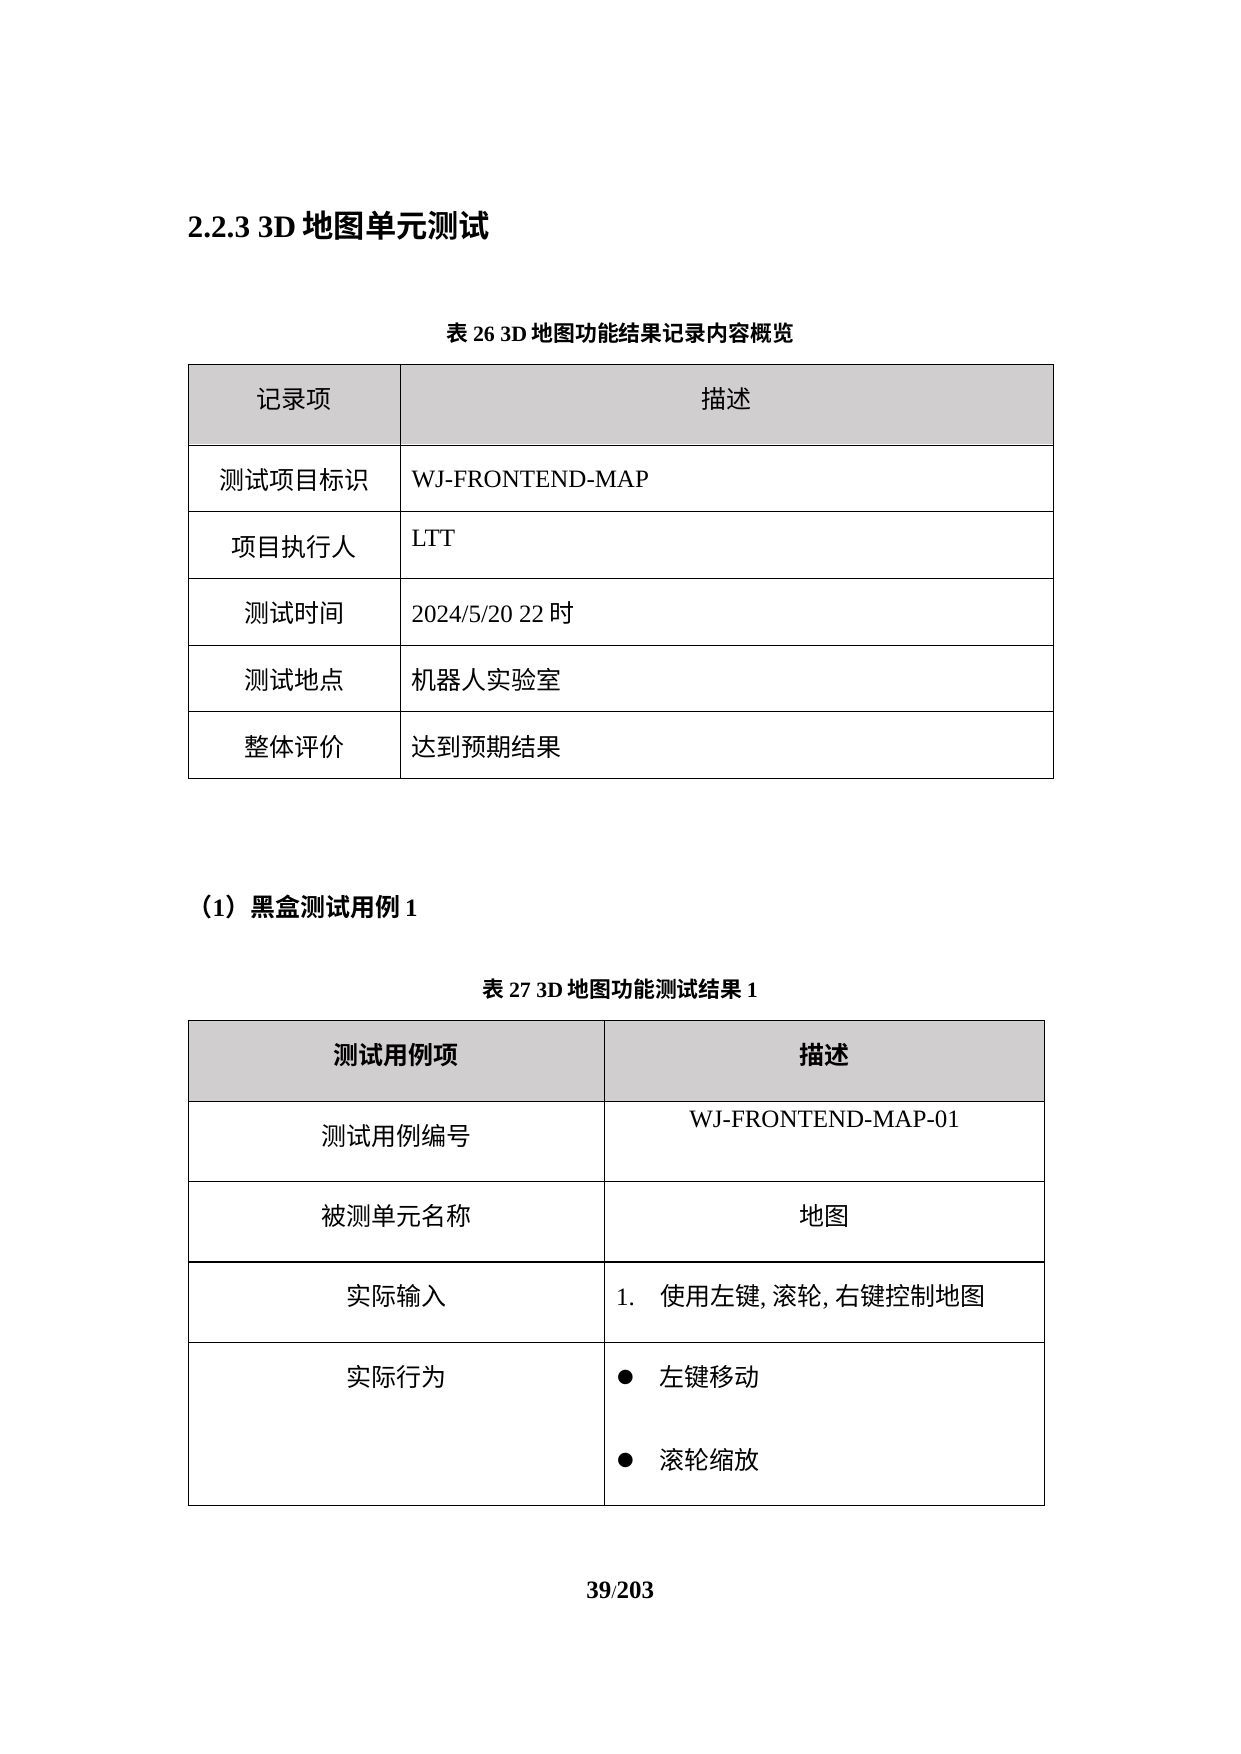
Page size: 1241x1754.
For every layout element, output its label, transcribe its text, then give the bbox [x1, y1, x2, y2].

table_cell LTT [401, 512, 1053, 578]
table_cell WJ-FRONTEND-MAP-01 [605, 1102, 1044, 1181]
table_header 描述 [605, 1021, 1044, 1101]
text 表26 3D地图功能结果记录内容概览 [187, 316, 1053, 348]
table_cell 使用左键, 滚轮, 右键控制地图 [605, 1263, 1044, 1342]
table_header 测试用例项 [189, 1021, 604, 1101]
table_cell 测试项目标识 [189, 446, 400, 511]
table_cell 测试用例编号 [189, 1102, 604, 1181]
text （1）黑盒测试用例1 [187, 873, 1053, 938]
table_cell 整体评价 [189, 712, 400, 778]
table_header 记录项 [189, 365, 400, 444]
table_cell 实际行为 [189, 1343, 604, 1505]
table_cell 实际输入 [189, 1263, 604, 1342]
table_cell 地图 [605, 1182, 1044, 1261]
table_cell 2024/5/20 22时 [401, 579, 1053, 644]
table_header 描述 [401, 365, 1053, 444]
text 表27 3D地图功能测试结果1 [187, 972, 1053, 1004]
table_cell 项目执行人 [189, 512, 400, 578]
table_cell 测试时间 [189, 579, 400, 644]
table_cell 测试地点 [189, 646, 400, 711]
table_cell 左键移动 滚轮缩放 右键旋转 [605, 1343, 1044, 1505]
table_cell 被测单元名称 [189, 1182, 604, 1261]
table_cell 达到预期结果 [401, 712, 1053, 778]
table_cell WJ-FRONTEND-MAP [401, 446, 1053, 511]
table_cell 机器人实验室 [401, 646, 1053, 711]
subtitle 2.2.3 3D地图单元测试 [187, 191, 1053, 256]
